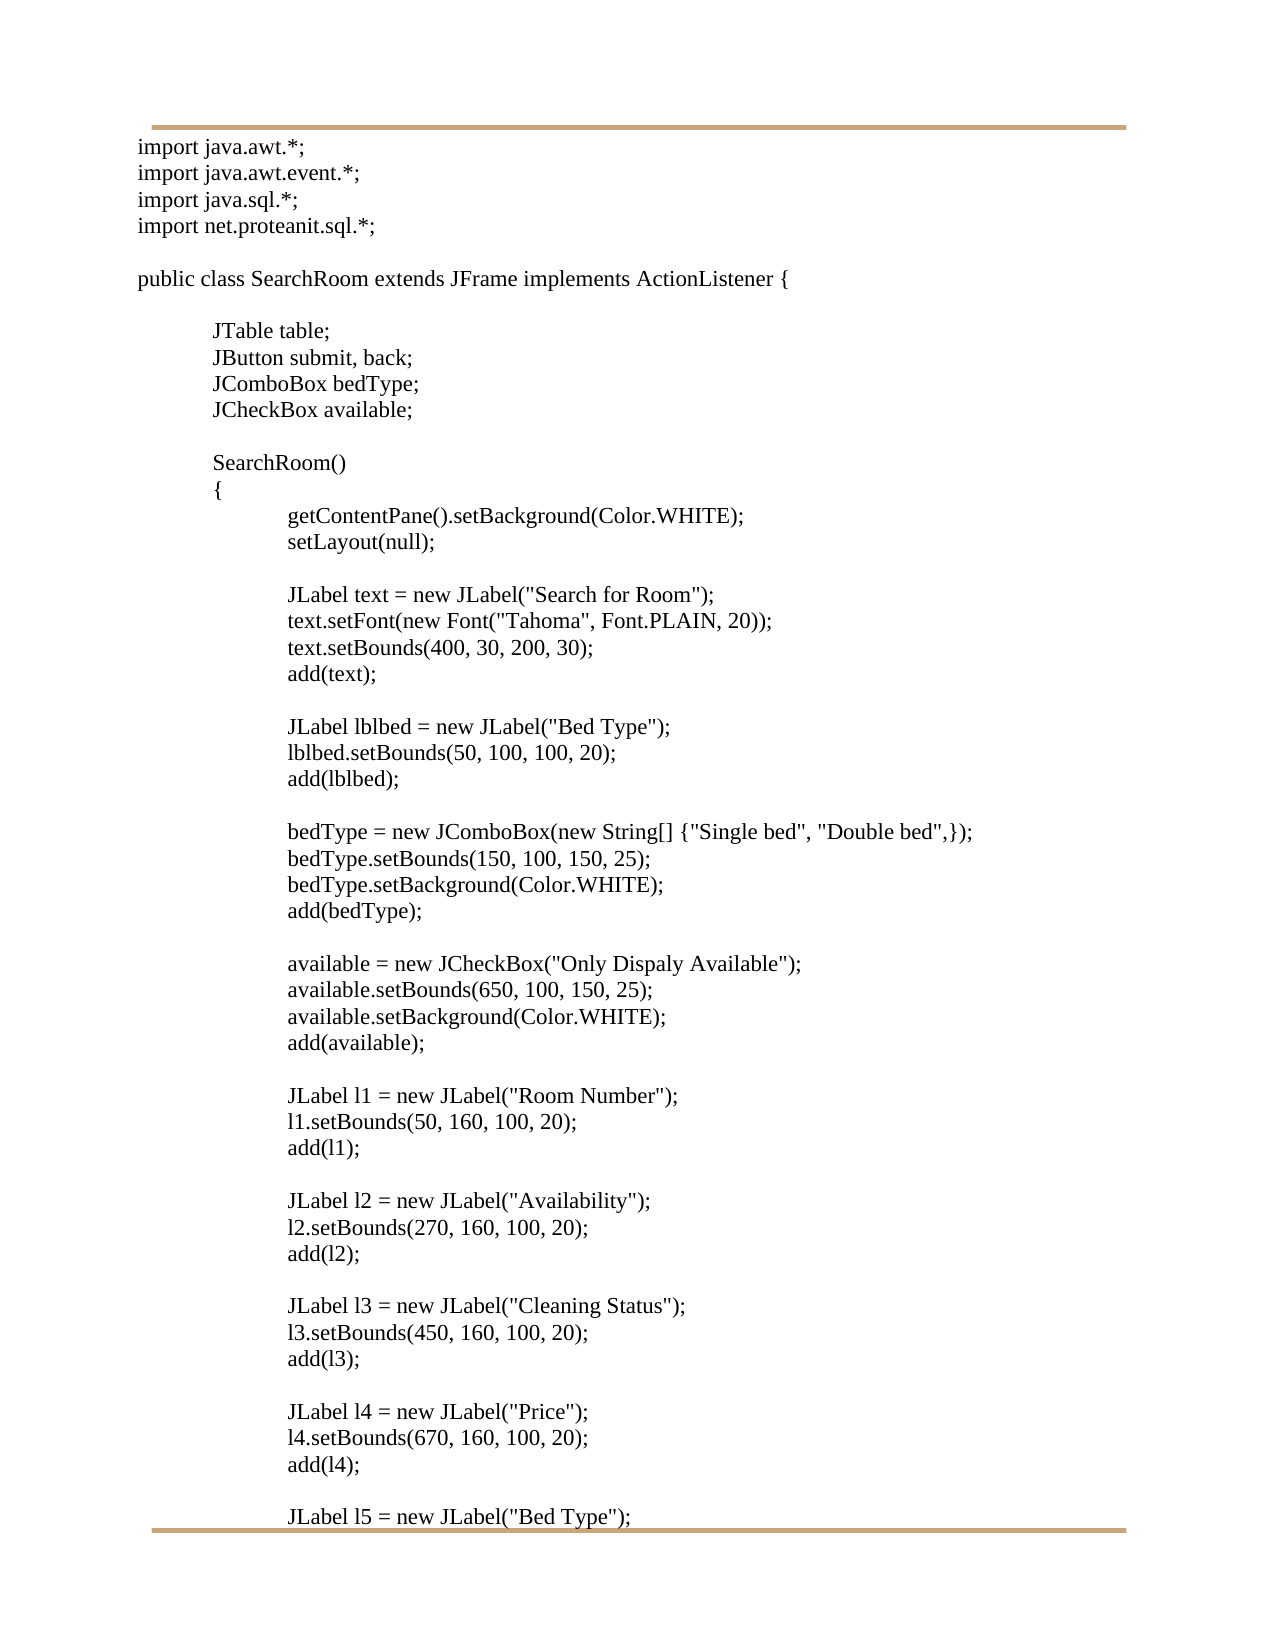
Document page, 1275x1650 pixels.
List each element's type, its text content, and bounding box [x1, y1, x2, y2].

text text.setBounds(400, 30, 200, 30); [137, 634, 1244, 660]
text JButton submit, back; [137, 344, 1244, 370]
text JComboBox bedType; [137, 370, 1244, 397]
text bedType = new JComboBox(new String[] {"Single bed", "Double bed",}); [137, 818, 1244, 844]
text JLabel l5 = new JLabel("Bed Type"); [137, 1503, 1244, 1530]
text import net.proteanit.sql.*; [137, 212, 1244, 238]
text l1.setBounds(50, 160, 100, 20); [137, 1108, 1244, 1134]
text import java.awt.*; [137, 133, 1244, 159]
text { [137, 476, 1244, 502]
text lblbed.setBounds(50, 100, 100, 20); [137, 739, 1244, 766]
picture [151, 125, 1127, 130]
text add(lblbed); [137, 766, 1244, 792]
text setLayout(null); [137, 528, 1244, 555]
text add(bedType); [137, 897, 1244, 924]
text public class SearchRoom extends JFrame implements ActionListener { [137, 265, 1244, 291]
text JTable table; [137, 317, 1244, 344]
text bedType.setBackground(Color.WHITE); [137, 871, 1244, 897]
text JLabel l4 = new JLabel("Price"); [137, 1398, 1244, 1424]
text import java.sql.*; [137, 186, 1244, 212]
text import java.awt.event.*; [137, 159, 1244, 186]
text add(available); [137, 1029, 1244, 1055]
text available.setBackground(Color.WHITE); [137, 1003, 1244, 1029]
text l3.setBounds(450, 160, 100, 20); [137, 1319, 1244, 1345]
text SearchRoom() [137, 449, 1244, 476]
text JLabel l1 = new JLabel("Room Number"); [137, 1082, 1244, 1108]
text JCheckBox available; [137, 397, 1244, 423]
text l4.setBounds(670, 160, 100, 20); [137, 1424, 1244, 1451]
text add(l2); [137, 1240, 1244, 1266]
text add(l3); [137, 1345, 1244, 1372]
text getContentPane().setBackground(Color.WHITE); [137, 502, 1244, 528]
text available.setBounds(650, 100, 150, 25); [137, 976, 1244, 1003]
text add(text); [137, 660, 1244, 686]
text l2.setBounds(270, 160, 100, 20); [137, 1213, 1244, 1240]
text text.setFont(new Font("Tahoma", Font.PLAIN, 20)); [137, 607, 1244, 634]
text add(l1); [137, 1134, 1244, 1161]
text add(l4); [137, 1451, 1244, 1477]
text JLabel lblbed = new JLabel("Bed Type"); [137, 713, 1244, 739]
text JLabel l2 = new JLabel("Availability"); [137, 1187, 1244, 1213]
text JLabel l3 = new JLabel("Cleaning Status"); [137, 1293, 1244, 1319]
text JLabel text = new JLabel("Search for Room"); [137, 581, 1244, 607]
text bedType.setBounds(150, 100, 150, 25); [137, 844, 1244, 871]
text available = new JCheckBox("Only Dispaly Available"); [137, 950, 1244, 976]
